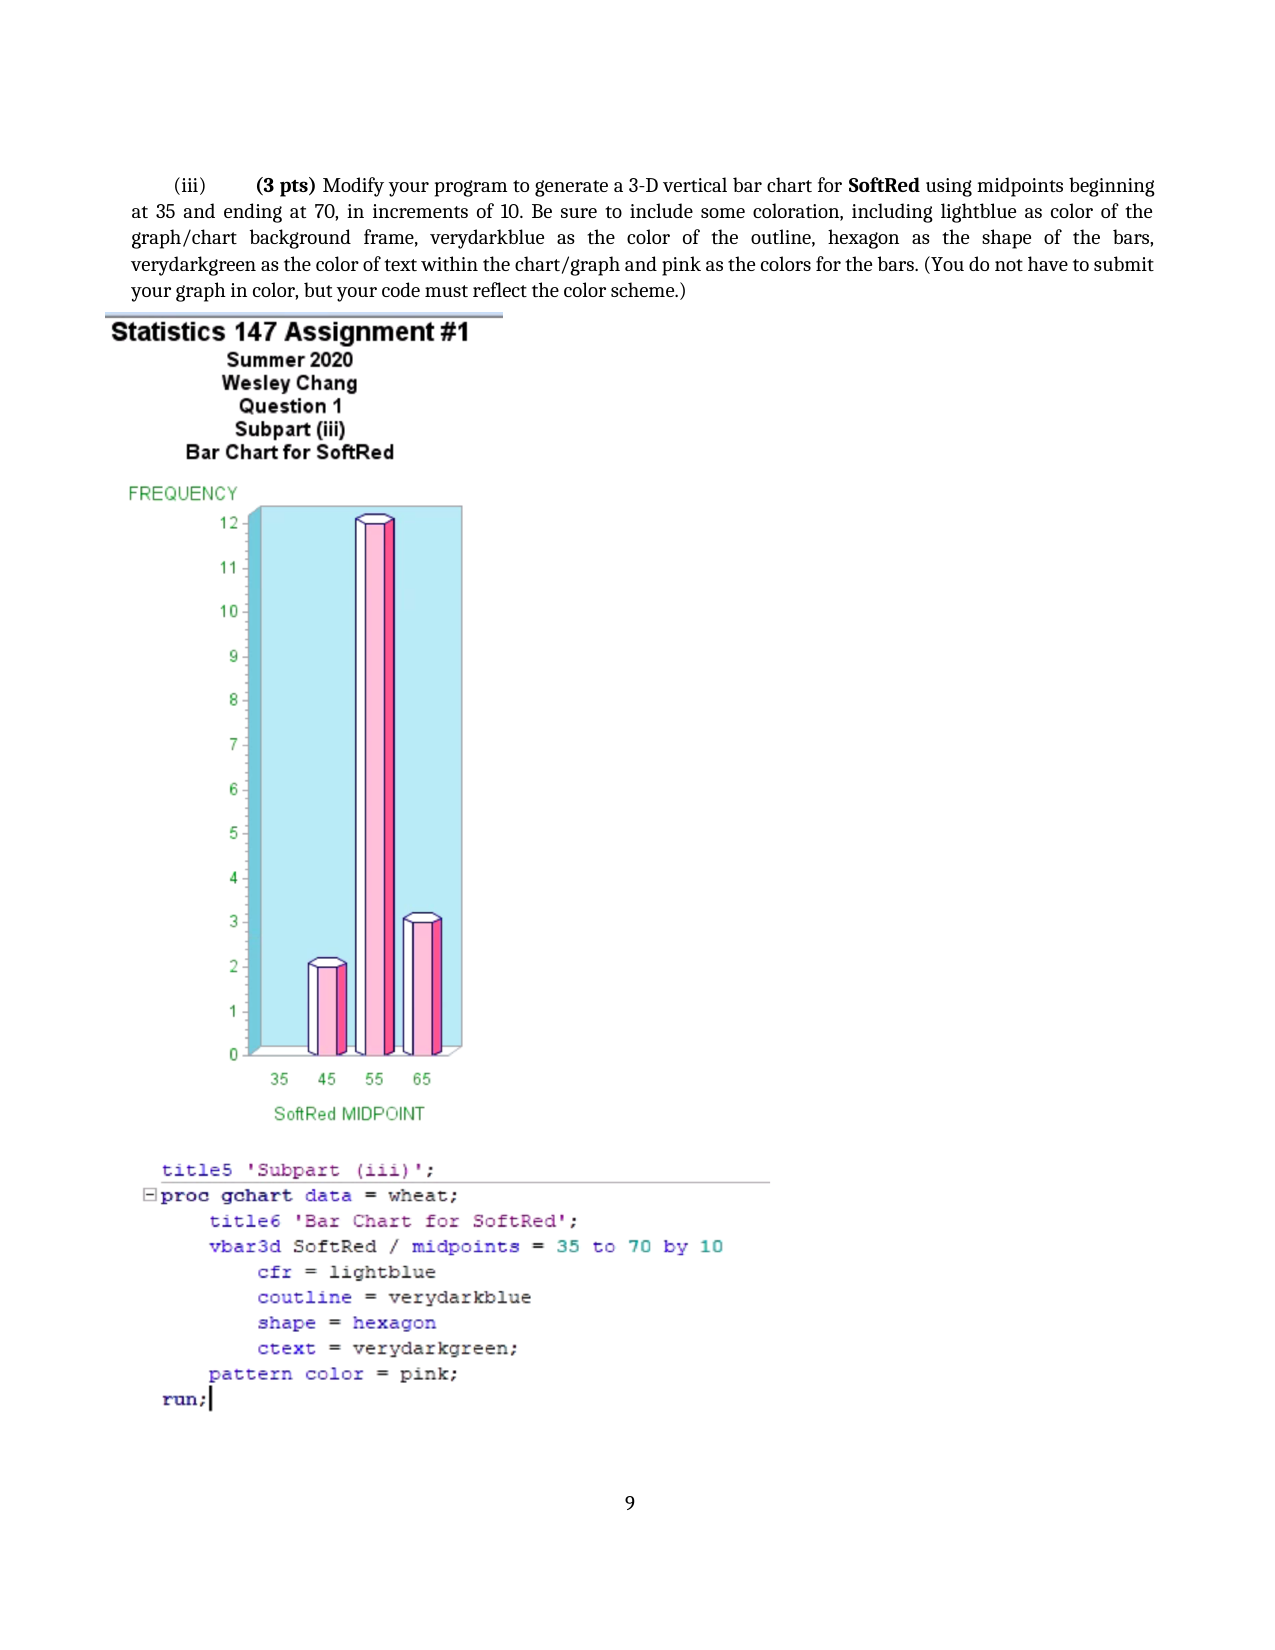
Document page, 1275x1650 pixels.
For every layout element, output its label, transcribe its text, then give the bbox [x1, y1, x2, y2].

picture [105, 312, 503, 1139]
list (3 pts) Modify your program to generate a 3-D vertical bar chart for SoftRed using midpoints beginning at 35 and ending at 70, in increments of 10. Be sure to include some coloration, including lightblue as color of the graph/chart background frame, verydarkblue as the color of the outline, hexagon as the shape of the bars, verydarkgreen as the color of text within the chart/graph and pink as the colors for the bars. (You do not have to submit your graph in color, but your code must reflect the color scheme.) [131, 173, 1155, 303]
picture [131, 1150, 771, 1433]
